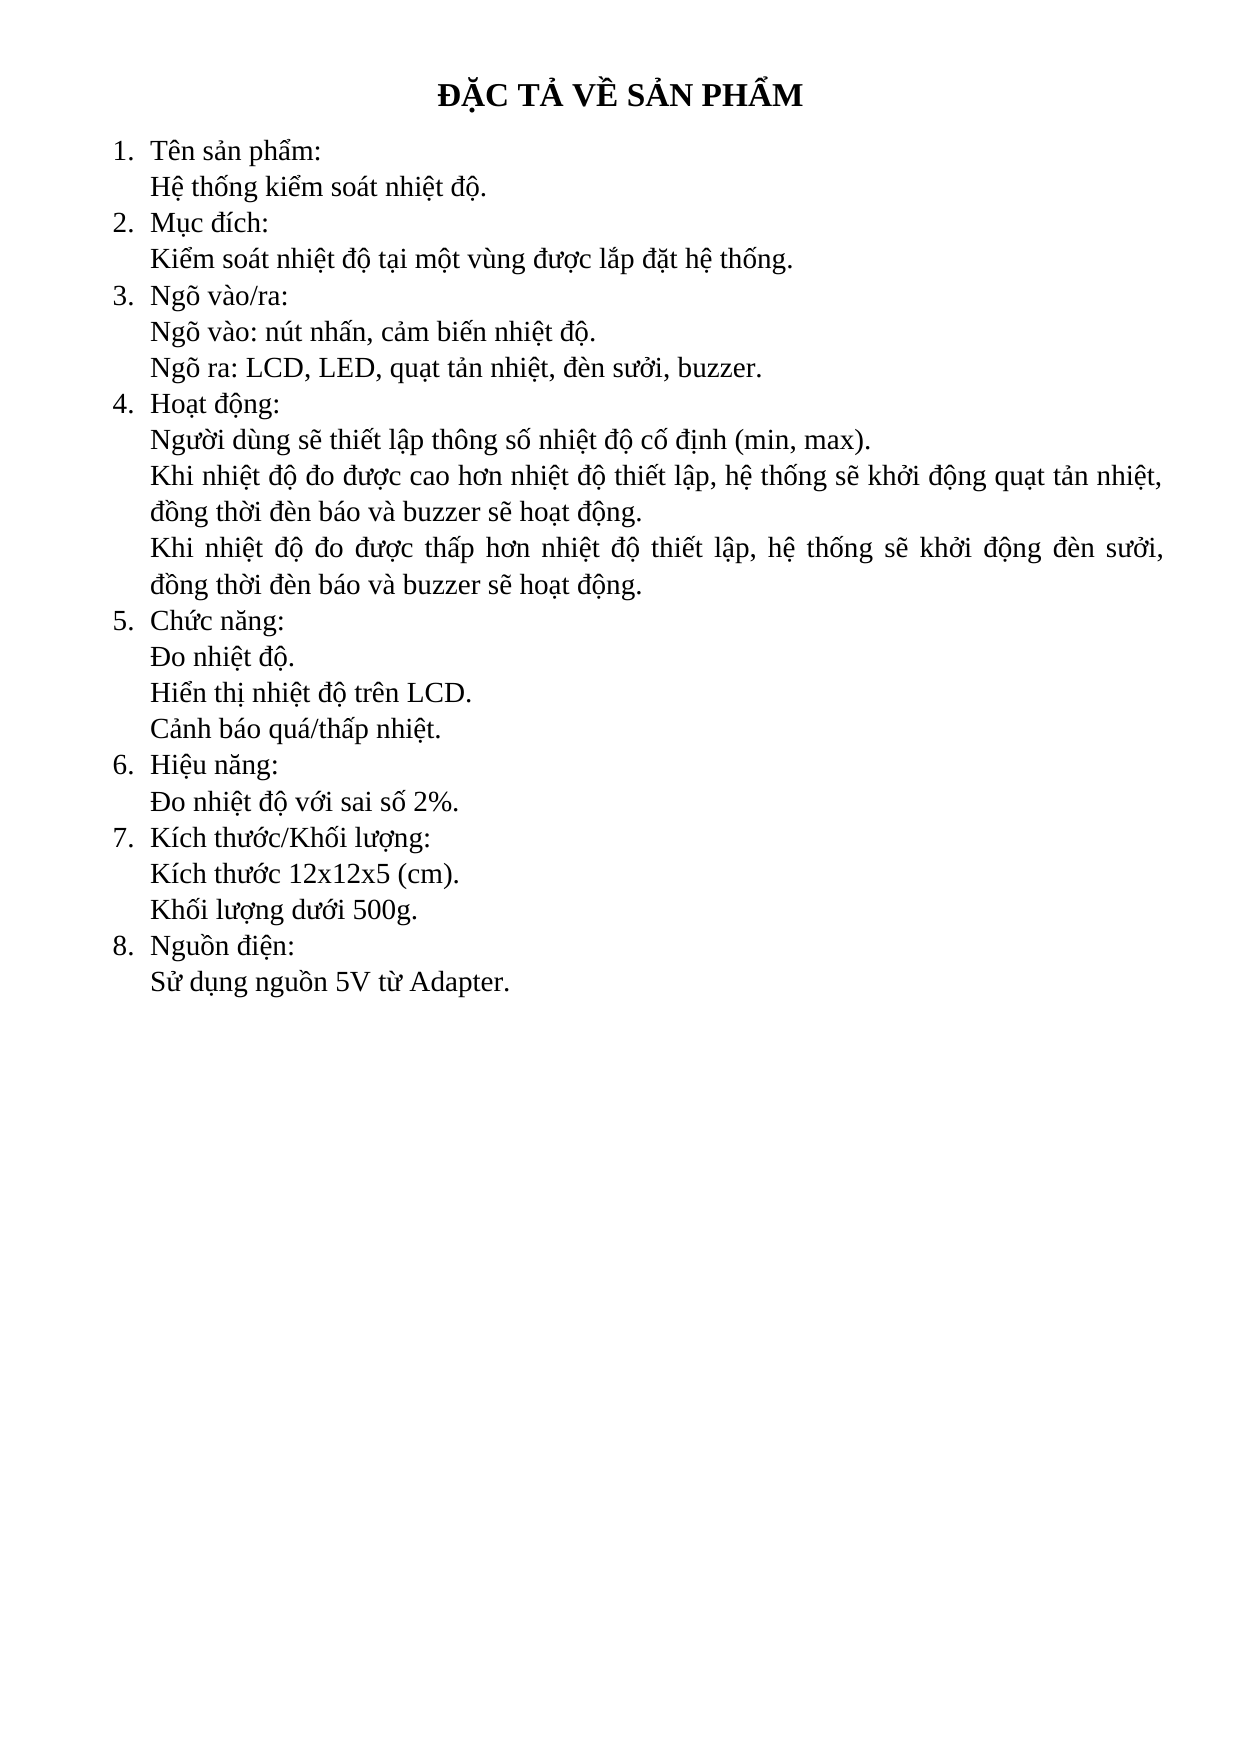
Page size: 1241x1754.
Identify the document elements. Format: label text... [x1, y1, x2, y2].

list Ngõ vào/ra: [112, 278, 1165, 311]
list Chức năng: [112, 603, 1165, 636]
list Khi nhiệt độ đo được thấp hơn nhiệt độ thiết lập, hệ thống sẽ khởi động đèn sưởi, đồng thời đèn báo và buzzer sẽ hoạt động. [150, 531, 1165, 600]
list Hoạt động: [112, 386, 1165, 419]
list Hiển thị nhiệt độ trên LCD. [150, 675, 1165, 709]
list Khi nhiệt độ đo được cao hơn nhiệt độ thiết lập, hệ thống sẽ khởi động quạt tản nhiệt, đồng thời đèn báo và buzzer sẽ hoạt động. [150, 458, 1165, 528]
list Hiệu năng: [112, 747, 1165, 781]
list Nguồn điện: [112, 928, 1165, 962]
list Hệ thống kiểm soát nhiệt độ. [150, 169, 1165, 203]
list Đo nhiệt độ với sai số 2%. [150, 784, 1165, 817]
list Kiểm soát nhiệt độ tại một vùng được lắp đặt hệ thống. [150, 241, 1165, 275]
list Tên sản phẩm: [112, 133, 1165, 167]
list Cảnh báo quá/thấp nhiệt. [150, 711, 1165, 745]
list Ngõ ra: LCD, LED, quạt tản nhiệt, đèn sưởi, buzzer. [150, 350, 1165, 383]
list Kích thước 12x12x5 (cm). [150, 856, 1165, 889]
list Đo nhiệt độ. [150, 639, 1165, 673]
list Ngõ vào: nút nhấn, cảm biến nhiệt độ. [150, 314, 1165, 347]
list Người dùng sẽ thiết lập thông số nhiệt độ cố định (min, max). [150, 422, 1165, 456]
list Kích thước/Khối lượng: [112, 820, 1165, 853]
list Khối lượng dưới 500g. [150, 892, 1165, 926]
list Mục đích: [112, 205, 1165, 239]
list Sử dụng nguồn 5V từ Adapter. [150, 964, 1165, 998]
text ĐẶC TẢ VỀ SẢN PHẨM [75, 75, 1165, 113]
